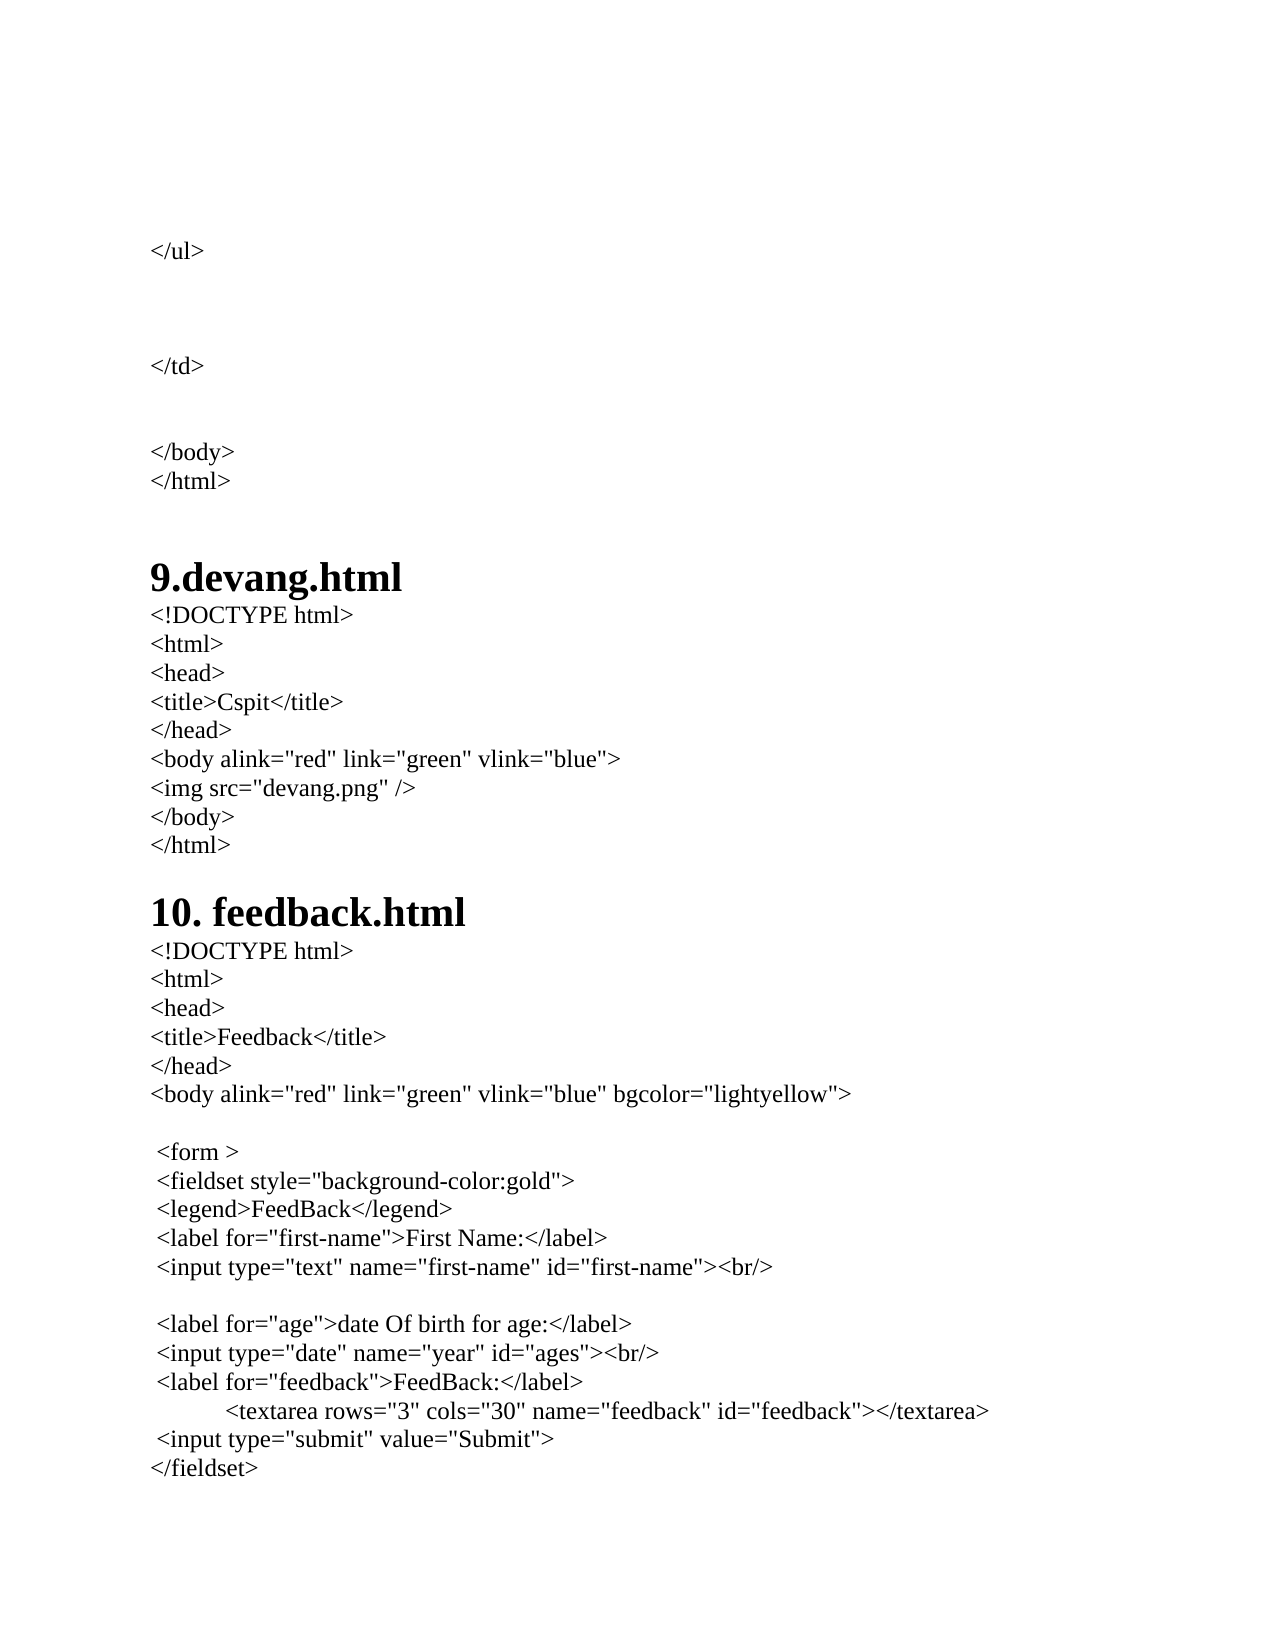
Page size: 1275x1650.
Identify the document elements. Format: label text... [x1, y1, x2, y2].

text </body> [150, 437, 1125, 466]
text <title>Cspit</title> [150, 687, 1125, 715]
text </ul> [150, 236, 1125, 265]
text </head> [150, 715, 1125, 744]
text 9.devang.html [150, 552, 1125, 600]
text <label for="feedback">FeedBack:</label> [150, 1367, 1125, 1396]
text <!DOCTYPE html> [150, 936, 1125, 964]
text <label for="age">date Of birth for age:</label> [150, 1309, 1125, 1338]
text </html> [150, 466, 1125, 495]
text <fieldset style="background-color:gold"> [150, 1166, 1125, 1194]
text <legend>FeedBack</legend> [150, 1194, 1125, 1223]
text <label for="first-name">First Name:</label> [150, 1223, 1125, 1252]
text </td> [150, 351, 1125, 380]
text <img src="devang.png" /> [150, 773, 1125, 802]
text <head> [150, 993, 1125, 1022]
text <textarea rows="3" cols="30" name="feedback" id="feedback"></textarea> [150, 1396, 1125, 1424]
text </fieldset> [150, 1453, 1125, 1482]
text <body alink="red" link="green" vlink="blue"> [150, 744, 1125, 773]
text <input type="date" name="year" id="ages"><br/> [150, 1338, 1125, 1367]
text <html> [150, 964, 1125, 993]
text </html> [150, 830, 1125, 859]
text <input type="submit" value="Submit"> [150, 1424, 1125, 1453]
text </head> [150, 1051, 1125, 1079]
text </body> [150, 802, 1125, 830]
text <form > [150, 1137, 1125, 1166]
text <head> [150, 658, 1125, 687]
text <!DOCTYPE html> [150, 600, 1125, 629]
text <title>Feedback</title> [150, 1022, 1125, 1051]
text <html> [150, 629, 1125, 658]
text <input type="text" name="first-name" id="first-name"><br/> [150, 1252, 1125, 1281]
text <body alink="red" link="green" vlink="blue" bgcolor="lightyellow"> [150, 1079, 1125, 1108]
text 10. feedback.html [150, 888, 1125, 936]
